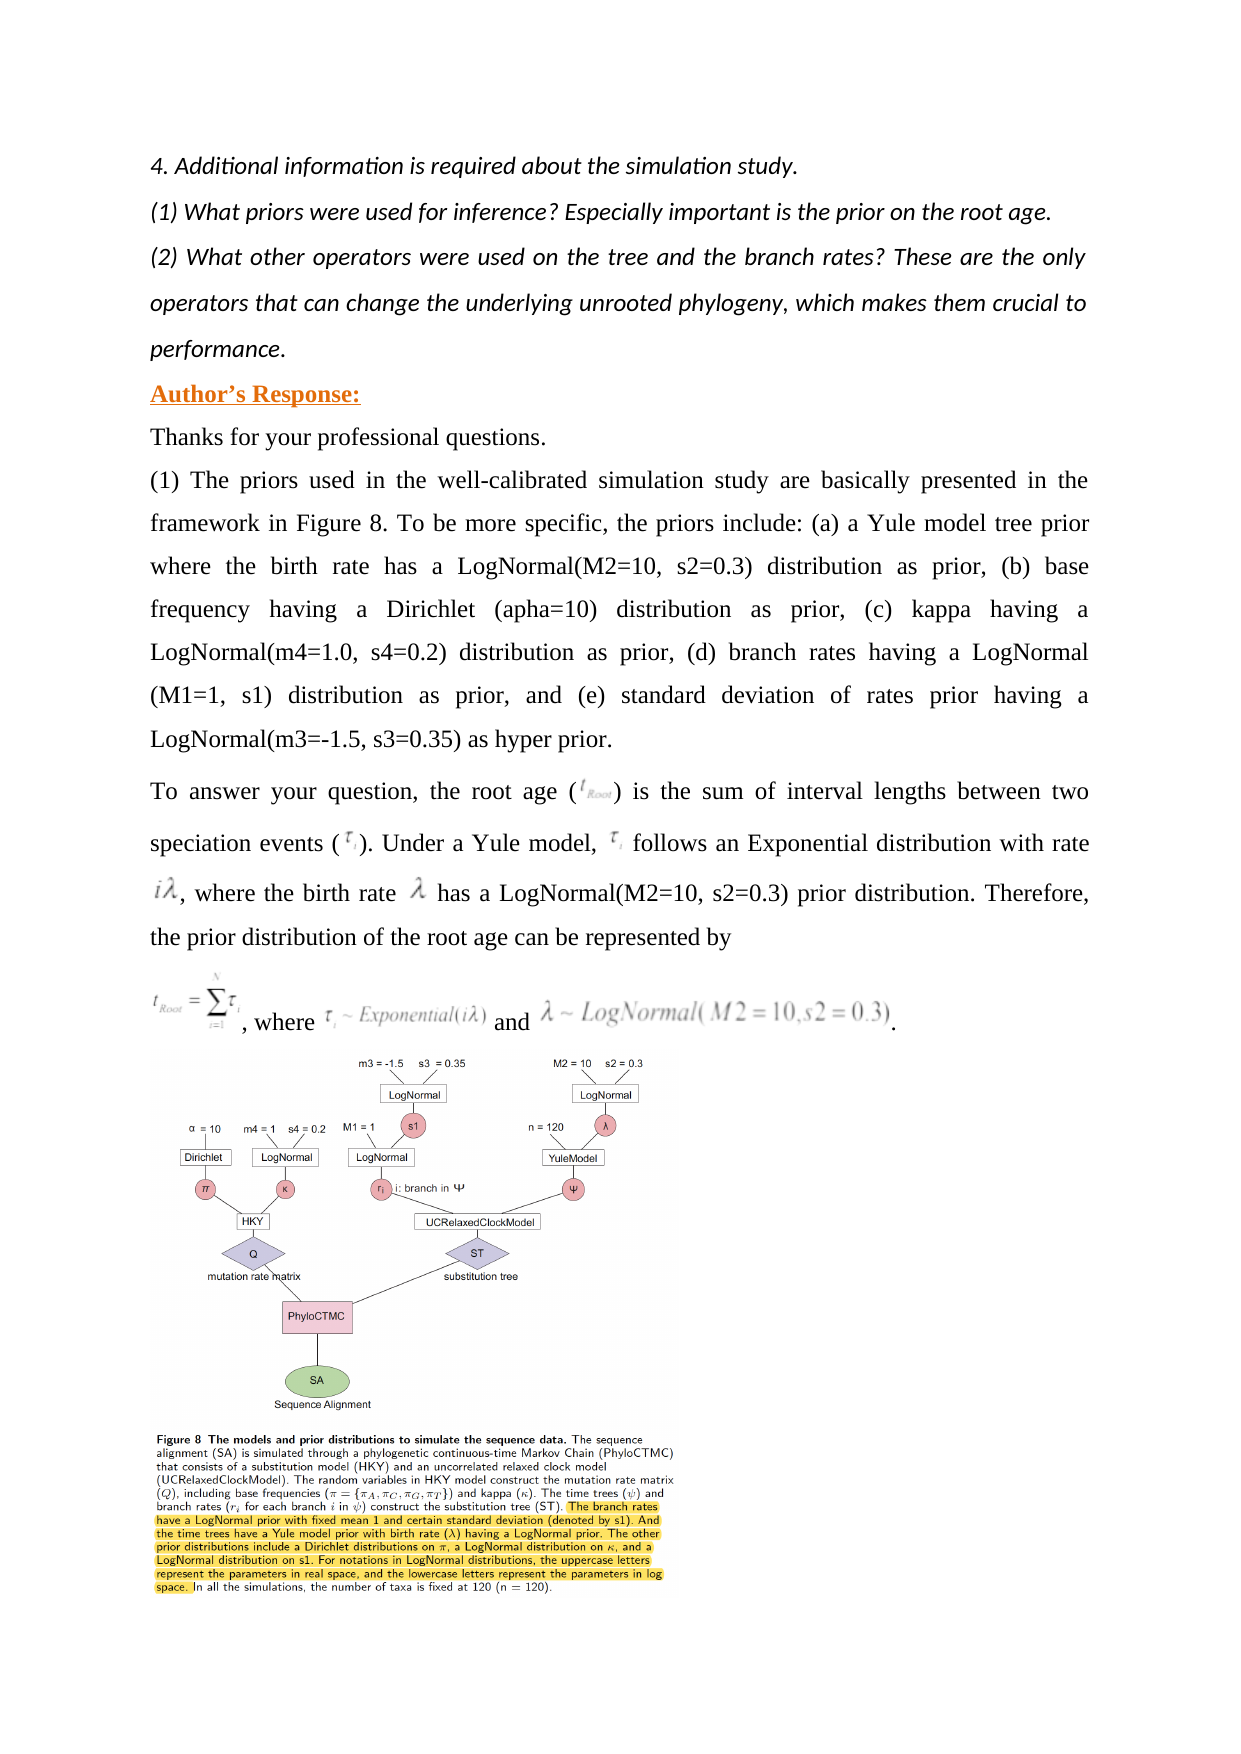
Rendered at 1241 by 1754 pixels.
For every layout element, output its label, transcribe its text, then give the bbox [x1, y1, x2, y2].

text (1) What priors were used for inference? Especially important is the prior on the root age. [150, 196, 1090, 226]
text (1) The priors used in the well-calibrated simulation study are basically presented in the framework in Figure 8. To be more specific, the priors include: (a) a Yule model tree prior where the birth rate has a LogNormal(M2=10, s2=0.3) distribution as prior, (b) base frequency having a Dirichlet (apha=10) distribution as prior, (c) kappa having a LogNormal(m4=1.0, s4=0.2) distribution as prior, (d) branch rates having a LogNormal (M1=1, s1) distribution as prior, and (e) standard deviation of rates prior having a LogNormal(m3=-1.5, s3=0.35) as hyper prior. [150, 465, 1090, 752]
text (2) What other operators were used on the tree and the branch rates? These are the only operators that can change the underlying unrooted phylogeny, which makes them crucial to performance. [150, 241, 1090, 363]
text , where and . [150, 966, 1090, 1035]
text Author’s Response: [150, 379, 1090, 407]
text 4. Additional information is required about the simulation study. [150, 150, 1090, 181]
text To answer your question, the root age () is the sum of interval lengths between two speciation events (). Under a Yule model, follows an Exponential distribution with rate , where the birth rate has a LogNormal(M2=10, s2=0.3) prior distribution. Therefore, the prior distribution of the root age can be represented by [150, 767, 1090, 951]
text Thanks for your professional questions. [150, 422, 1090, 451]
picture [150, 1049, 679, 1598]
